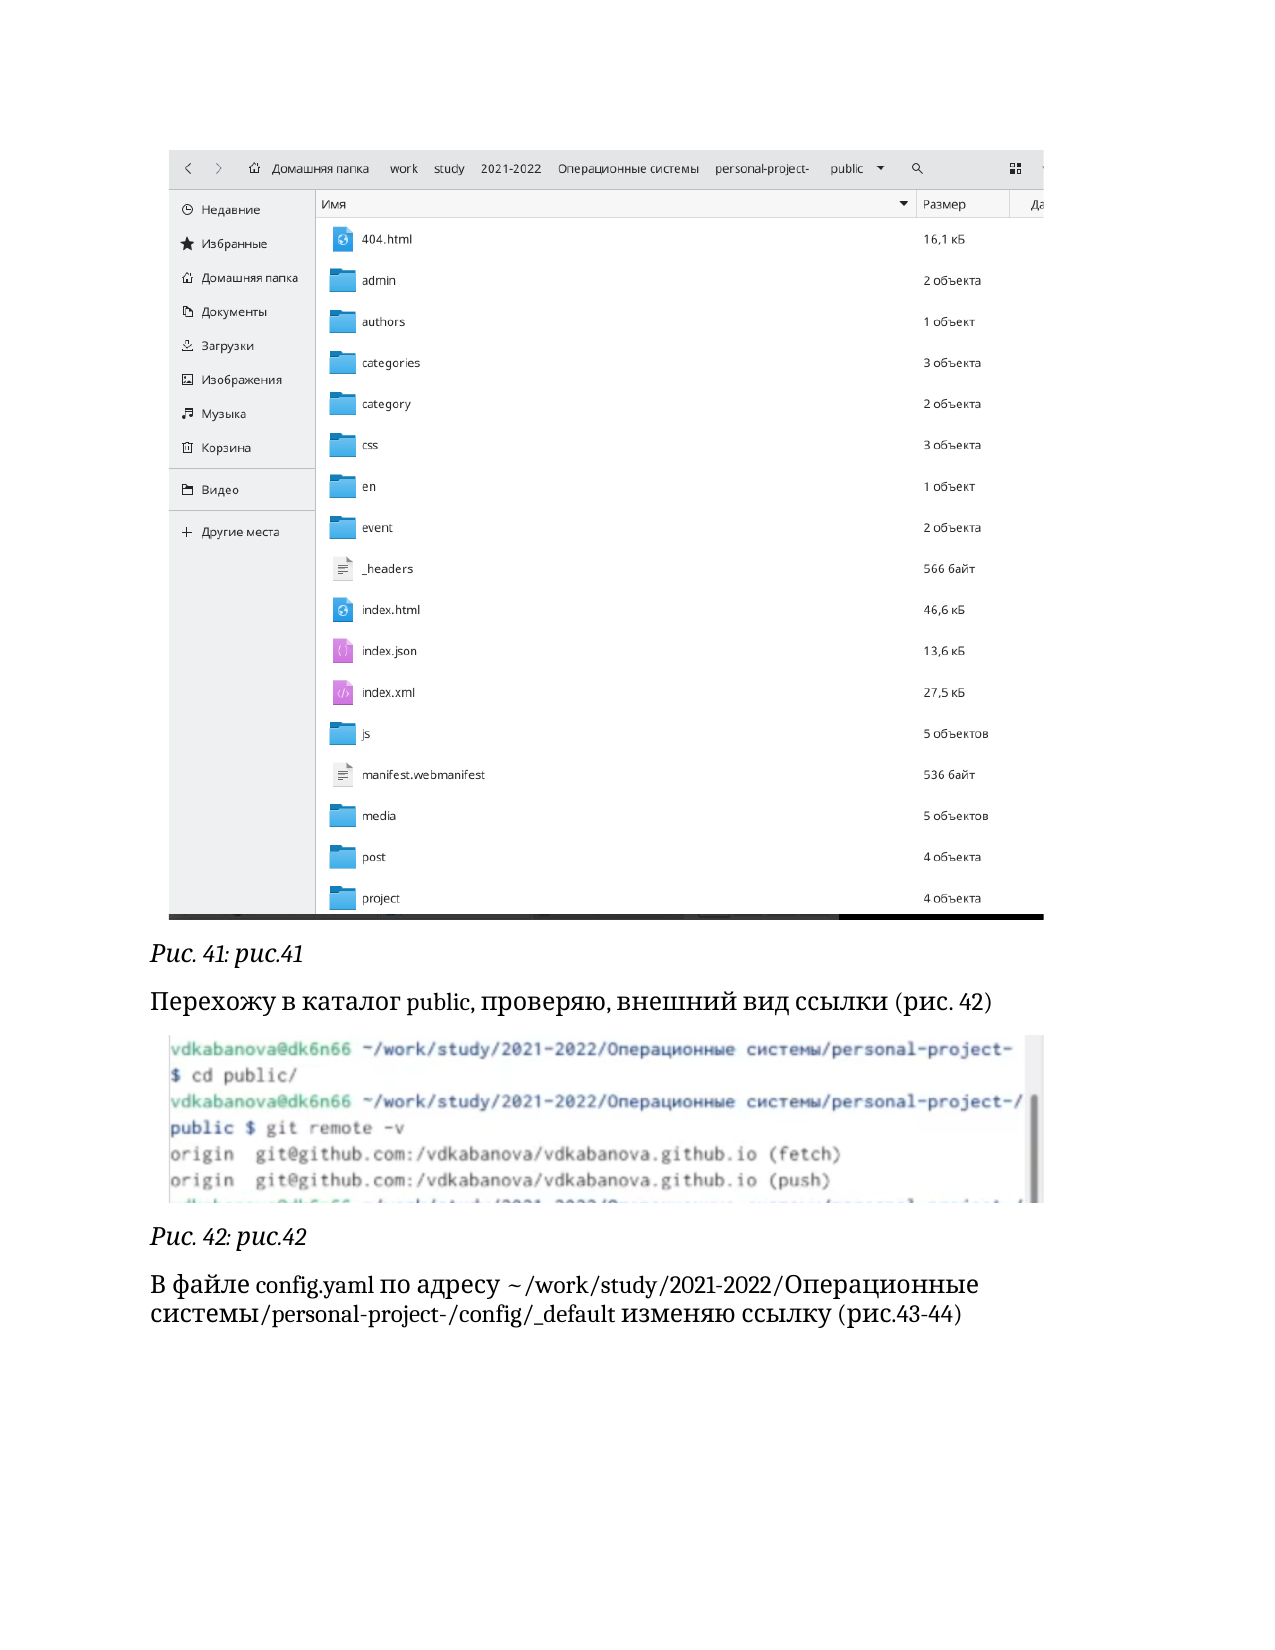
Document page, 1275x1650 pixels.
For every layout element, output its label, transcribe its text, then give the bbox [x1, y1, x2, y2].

text Перехожу в каталог public, проверяю, внешний вид ссылки (рис. 42) [150, 988, 1125, 1017]
text Рис. 42: рис.42 [150, 1223, 1125, 1252]
picture [168, 150, 1044, 920]
text В файле config.yaml по адресу ~/work/study/2021-2022/Операционные системы/personal-project-/config/_default изменяю ссылку (рис.43-44) [150, 1271, 1125, 1328]
picture [168, 1035, 1044, 1203]
text Рис. 41: рис.41 [150, 940, 1125, 969]
